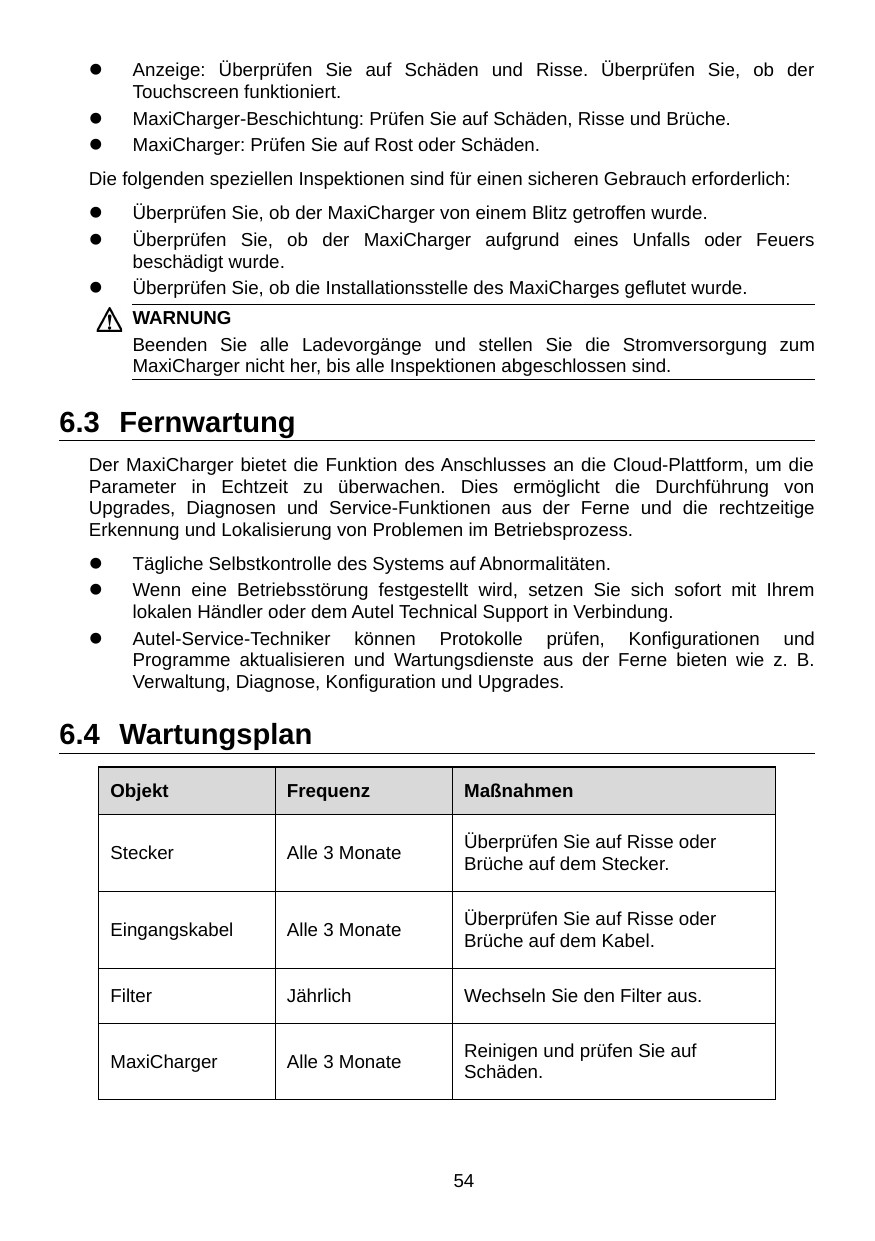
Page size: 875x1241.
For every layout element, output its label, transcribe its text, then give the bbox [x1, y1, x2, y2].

subtitle Fernwartung [59, 405, 815, 440]
list Autel-Service-Techniker können Protokolle prüfen, Konfigurationen und Programme aktualisieren und Wartungsdienste aus der Ferne bieten wie z. B. Verwaltung, Diagnose, Konfiguration und Upgrades. [89, 627, 815, 692]
table_cell Filter [99, 969, 275, 1022]
table_cell Eingangskabel [99, 892, 275, 967]
table_cell MaxiCharger [99, 1024, 275, 1099]
table_cell Alle 3 Monate [276, 1024, 452, 1099]
table_cell Alle 3 Monate [276, 815, 452, 891]
table_header Objekt [99, 768, 275, 814]
table_header Maßnahmen [453, 768, 775, 814]
table_cell Reinigen und prüfen Sie auf Schäden. [453, 1024, 775, 1099]
list Überprüfen Sie, ob der MaxiCharger aufgrund eines Unfalls oder Feuers beschädigt wurde. [89, 229, 815, 272]
subtitle Wartungsplan [59, 717, 815, 753]
table_cell Jährlich [276, 969, 452, 1022]
list Überprüfen Sie, ob der MaxiCharger von einem Blitz getroffen wurde. [89, 202, 815, 224]
text Beenden Sie alle Ladevorgänge und stellen Sie die Stromversorgung zum MaxiCharger nicht her, bis alle Inspektionen abgeschlossen sind. [132, 330, 815, 379]
list MaxiCharger-Beschichtung: Prüfen Sie auf Schäden, Risse und Brüche. [89, 107, 815, 129]
table_cell Überprüfen Sie auf Risse oder Brüche auf dem Kabel. [453, 892, 775, 967]
text Der MaxiCharger bietet die Funktion des Anschlusses an die Cloud-Plattform, um die Parameter in Echtzeit zu überwachen. Dies ermöglicht die Durchführung von Upgrades, Diagnosen und Service-Funktionen aus der Ferne und die rechtzeitige Erkennung und Lokalisierung von Problemen im Betriebsprozess. [89, 454, 815, 540]
text Die folgenden speziellen Inspektionen sind für einen sicheren Gebrauch erforderlich: [89, 168, 815, 190]
list Wenn eine Betriebsstörung festgestellt wird, setzen Sie sich sofort mit Ihrem lokalen Händler oder dem Autel Technical Support in Verbindung. [89, 579, 815, 622]
text WARNUNG [132, 305, 815, 328]
list Anzeige: Überprüfen Sie auf Schäden und Risse. Überprüfen Sie, ob der Touchscreen funktioniert. [89, 59, 815, 102]
table_cell Stecker [99, 815, 275, 891]
table_header Frequenz [276, 768, 452, 814]
table_cell Alle 3 Monate [276, 892, 452, 967]
table_cell Überprüfen Sie auf Risse oder Brüche auf dem Stecker. [453, 815, 775, 891]
table_cell Wechseln Sie den Filter aus. [453, 969, 775, 1022]
picture [96, 307, 123, 332]
list MaxiCharger: Prüfen Sie auf Rost oder Schäden. [89, 134, 815, 156]
list Überprüfen Sie, ob die Installationsstelle des MaxiCharges geflutet wurde. [89, 277, 815, 299]
list Tägliche Selbstkontrolle des Systems auf Abnormalitäten. [89, 553, 815, 574]
